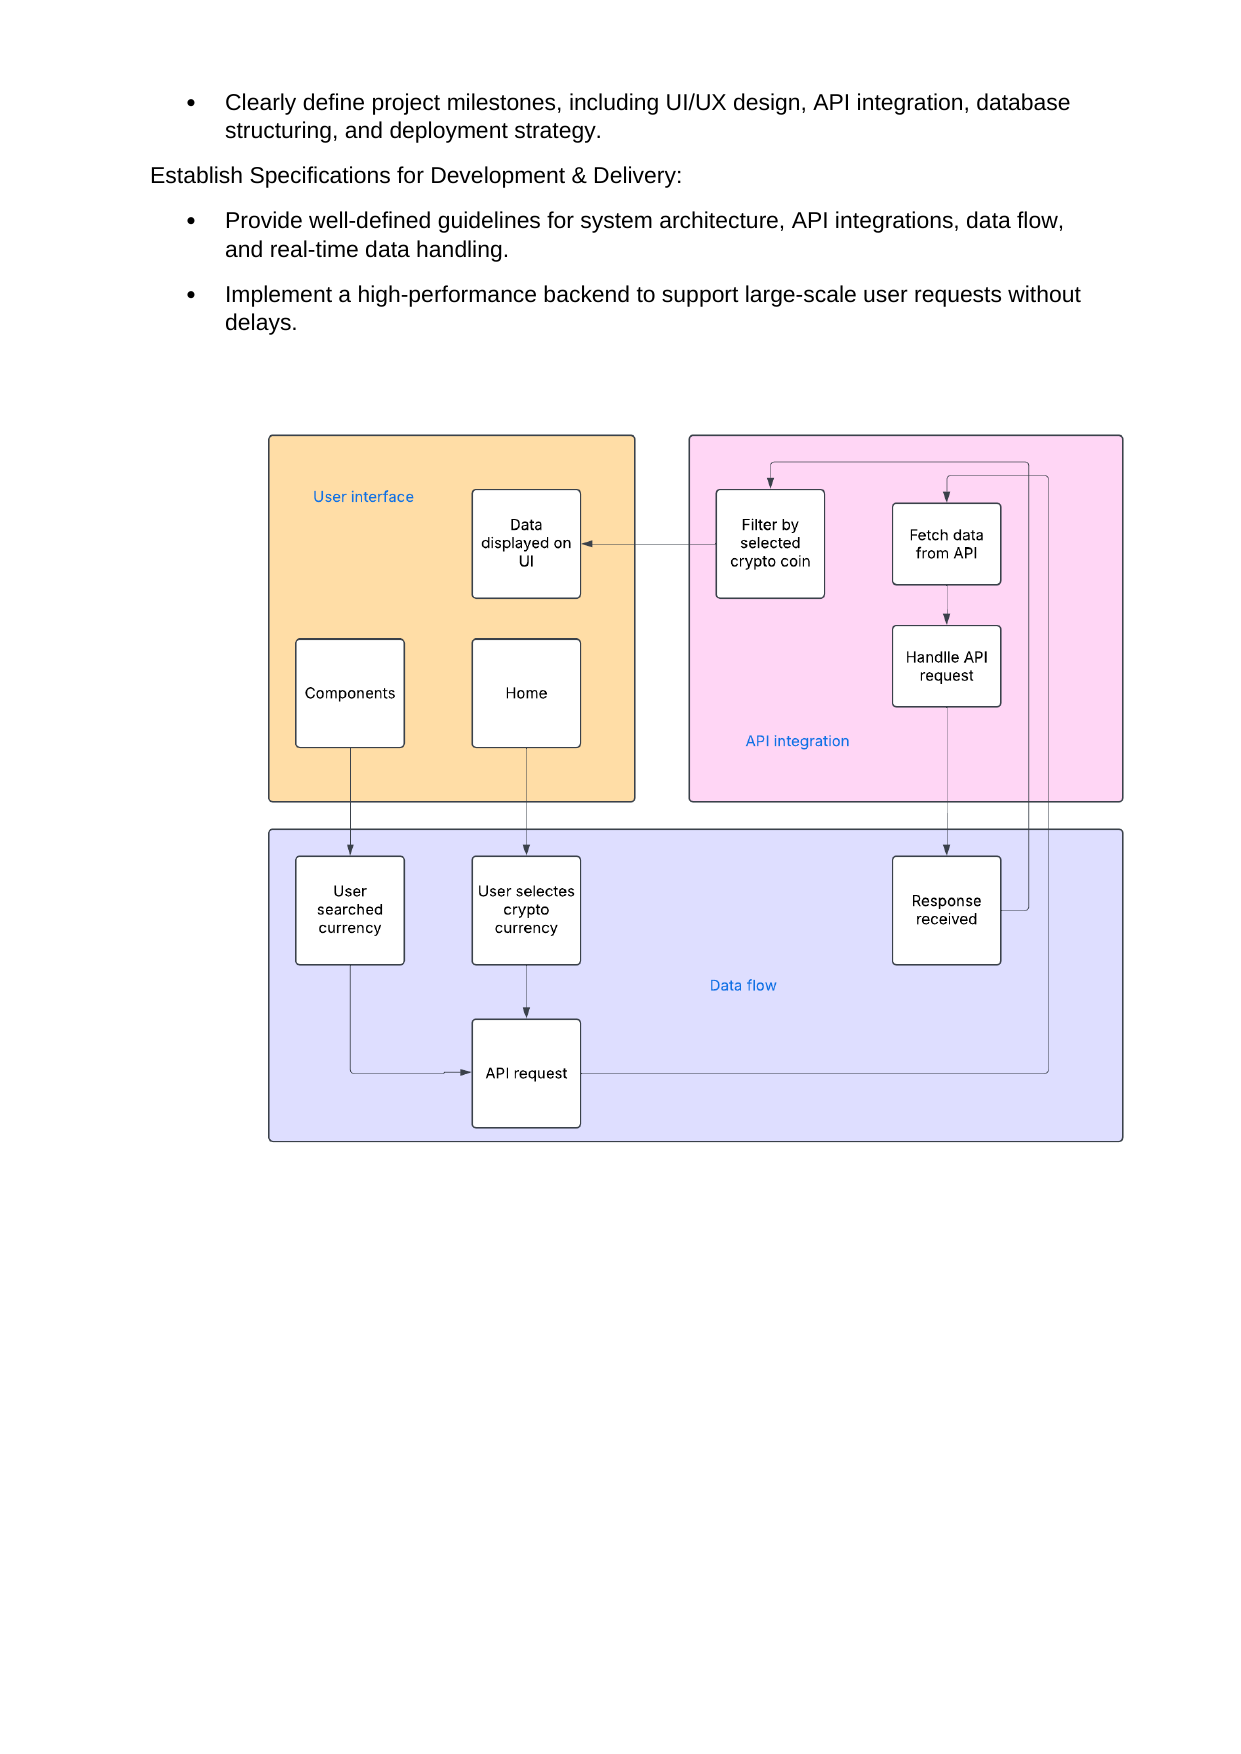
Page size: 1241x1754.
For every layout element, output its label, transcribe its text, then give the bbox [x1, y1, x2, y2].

list Implement a high-performance backend to support large-scale user requests without delays. [187, 281, 1090, 336]
text Establish Specifications for Development & Delivery: [150, 162, 1090, 188]
list Provide well-defined guidelines for system architecture, API integrations, data flow, and real-time data handling. [187, 207, 1090, 262]
picture [225, 399, 1166, 1177]
list Clearly define project milestones, including UI/UX design, API integration, database structuring, and deployment strategy. [187, 89, 1090, 143]
